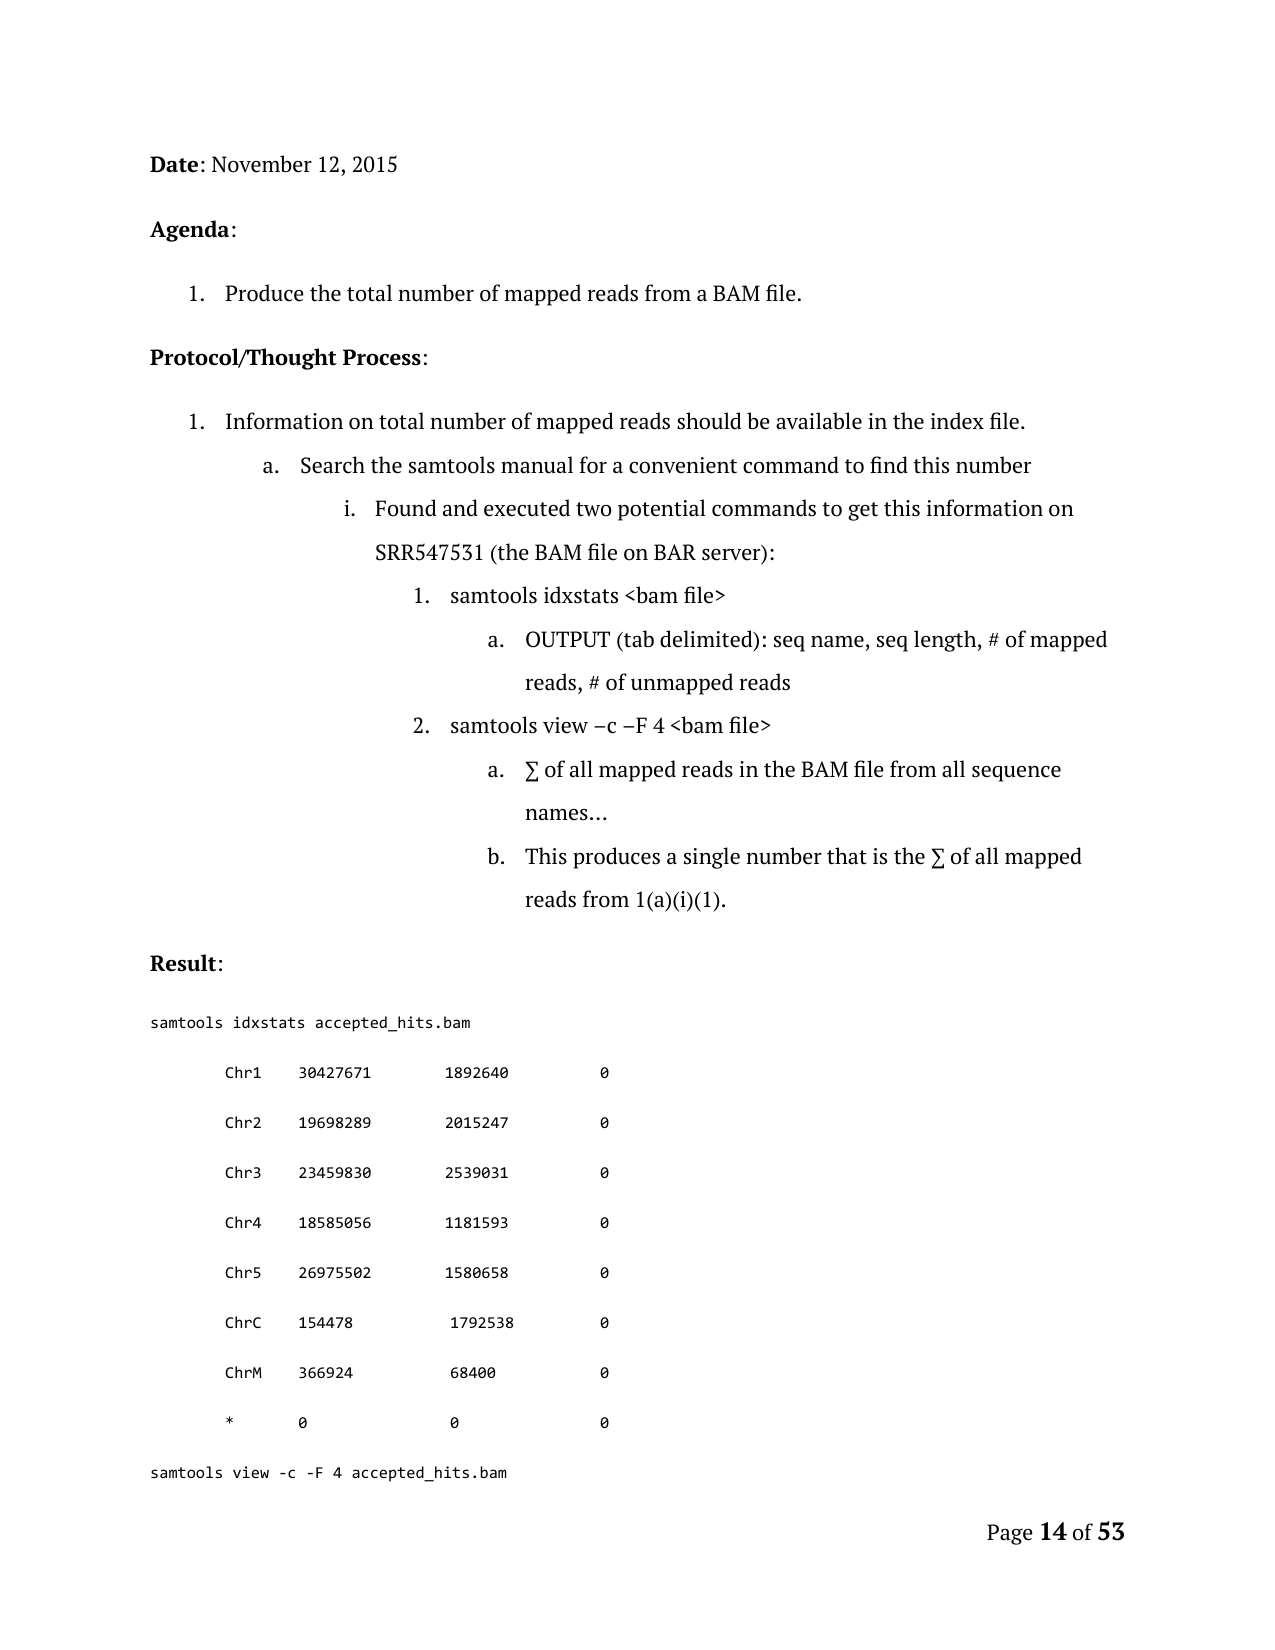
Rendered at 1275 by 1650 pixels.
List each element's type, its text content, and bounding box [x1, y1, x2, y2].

text * 0 0 0 [225, 1413, 1125, 1433]
text ChrM 366924 68400 0 [225, 1363, 1125, 1383]
list Found and executed two potential commands to get this information on SRR547531 (the BAM file on BAR server): [356, 494, 1125, 566]
text Chr1 30427671 1892640 0 [225, 1063, 1125, 1083]
text Chr4 18585056 1181593 0 [225, 1213, 1125, 1233]
list Produce the total number of mapped reads from a BAM file. [187, 278, 1125, 307]
text Date: November 12, 2015 [150, 150, 1125, 179]
text Chr2 19698289 2015247 0 [225, 1113, 1125, 1133]
list ∑ of all mapped reads in the BAM file from all sequence names… [487, 754, 1125, 827]
text Agenda: [150, 214, 1125, 243]
text samtools view -c -F 4 accepted_hits.bam [150, 1463, 1125, 1483]
list samtools view –c –F 4 <bam file> [412, 711, 1125, 740]
text Result: [150, 949, 1125, 978]
list OUTPUT (tab delimited): seq name, seq length, # of mapped reads, # of unmapped reads [487, 624, 1125, 697]
text Protocol/Thought Process: [150, 343, 1125, 372]
list This produces a single number that is the ∑ of all mapped reads from 1(a)(i)(1). [487, 841, 1125, 914]
text Chr3 23459830 2539031 0 [225, 1163, 1125, 1183]
list Information on total number of mapped reads should be available in the index file. [187, 407, 1125, 436]
text Chr5 26975502 1580658 0 [225, 1263, 1125, 1283]
text ChrC 154478 1792538 0 [225, 1313, 1125, 1333]
text samtools idxstats accepted_hits.bam [150, 1013, 1125, 1033]
list Search the samtools manual for a convenient command to find this number [262, 451, 1125, 479]
list samtools idxstats <bam file> [412, 581, 1125, 610]
